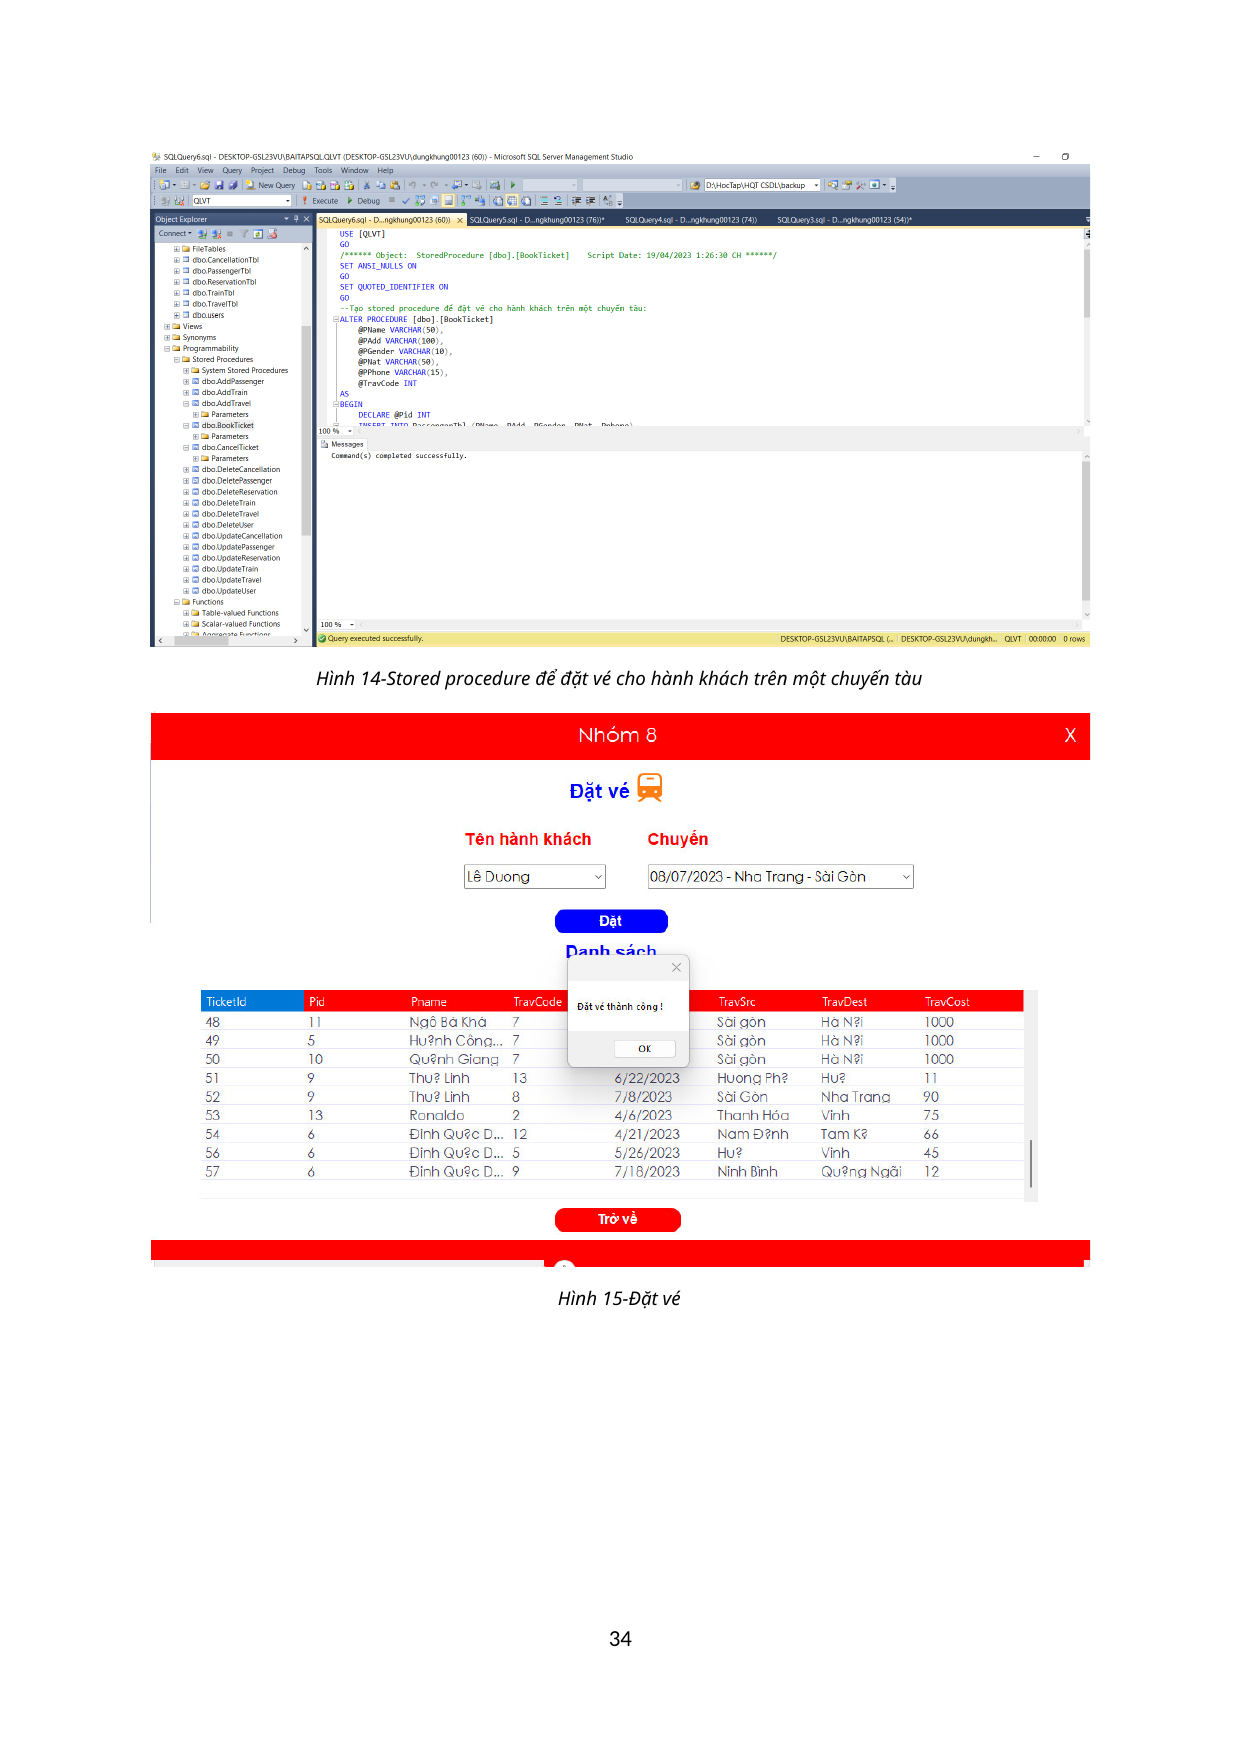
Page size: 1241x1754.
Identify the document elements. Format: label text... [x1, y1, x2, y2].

picture [150, 711, 1091, 1267]
text Hình 14-Stored procedure để đặt vé cho hành khách trên một chuyến tàu [150, 666, 1090, 691]
text Hình 15-Đặt vé [150, 1285, 1090, 1311]
picture [150, 150, 1091, 647]
